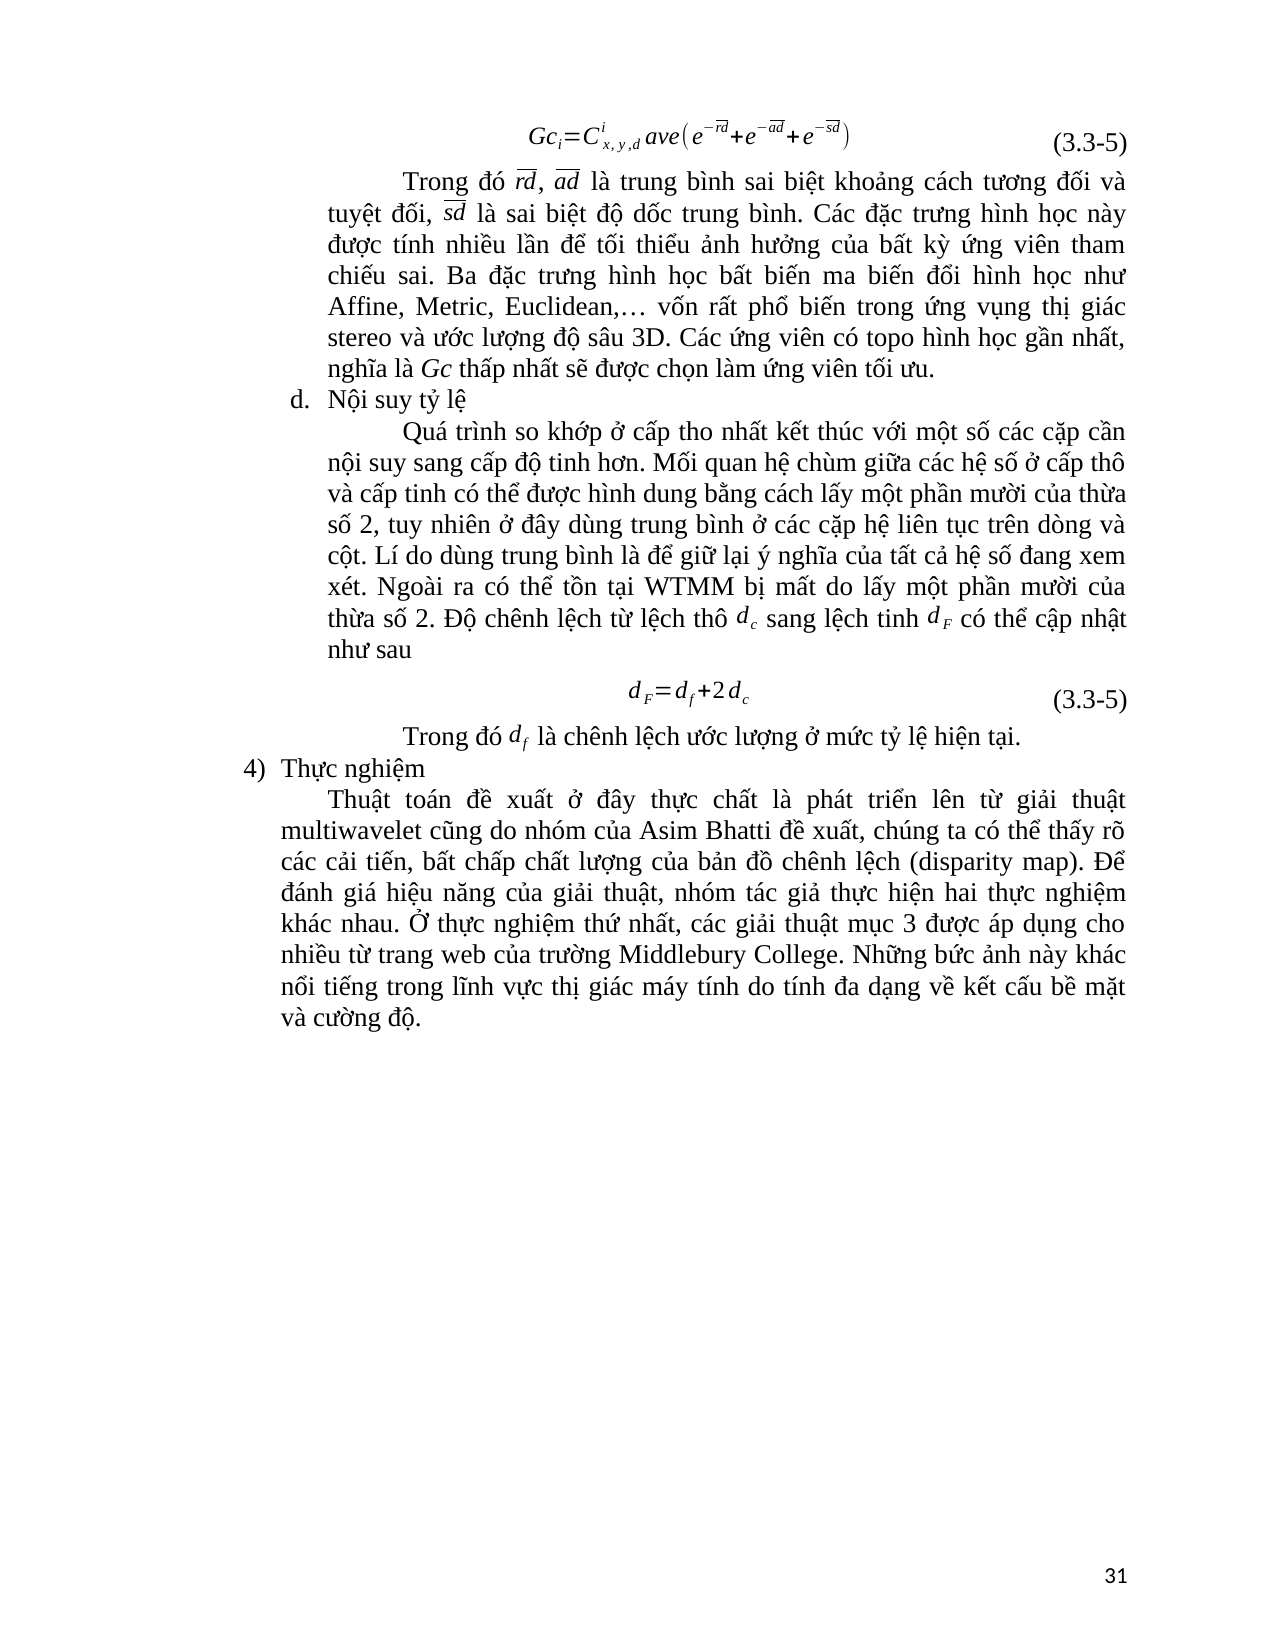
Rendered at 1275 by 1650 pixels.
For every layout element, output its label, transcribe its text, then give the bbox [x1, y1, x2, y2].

table_header [269, 677, 1033, 720]
table_header [269, 118, 1033, 166]
list Trong đó là chênh lệch ước lượng ở mức tỷ lệ hiện tại. [327, 720, 1127, 752]
list Thực nghiệm [243, 752, 1127, 783]
list Nội suy tỷ lệ [290, 383, 1127, 415]
table_header (3.3-5) [1034, 677, 1138, 720]
list Trong đó , là trung bình sai biệt khoảng cách tương đối và tuyệt đối, là sai biệt độ dốc trung bình. Các đặc trưng hình học này được tính nhiều lần để tối thiểu ảnh hưởng của bất kỳ ứng viên tham chiếu sai. Ba đặc trưng hình học bất biến ma biến đổi hình học như Affine, Metric, Euclidean,… vốn rất phổ biến trong ứng vụng thị giác stereo và ước lượng độ sâu 3D. Các ứng viên có topo hình học gần nhất, nghĩa là Gc thấp nhất sẽ được chọn làm ứng viên tối ưu. [327, 166, 1127, 383]
list Thuật toán đề xuất ở đây thực chất là phát triển lên từ giải thuật multiwavelet cũng do nhóm của Asim Bhatti đề xuất, chúng ta có thể thấy rõ các cải tiến, bất chấp chất lượng của bản đồ chênh lệch (disparity map). Để đánh giá hiệu năng của giải thuật, nhóm tác giả thực hiện hai thực nghiệm khác nhau. Ở thực nghiệm thứ nhất, các giải thuật mục 3 được áp dụng cho nhiều từ trang web của trường Middlebury College. Những bức ảnh này khác nổi tiếng trong lĩnh vực thị giác máy tính do tính đa dạng về kết cấu bề mặt và cường độ. [281, 783, 1127, 1032]
table_header (3.3-5) [1034, 118, 1138, 166]
list Quá trình so khớp ở cấp tho nhất kết thúc với một số các cặp cần nội suy sang cấp độ tinh hơn. Mối quan hệ chùm giữa các hệ số ở cấp thô và cấp tinh có thể được hình dung bằng cách lấy một phần mười của thừa số 2, tuy nhiên ở đây dùng trung bình ở các cặp hệ liên tục trên dòng và cột. Lí do dùng trung bình là để giữ lại ý nghĩa của tất cả hệ số đang xem xét. Ngoài ra có thể tồn tại WTMM bị mất do lấy một phần mười của thừa số 2. Độ chênh lệch từ lệch thô sang lệch tinh có thể cập nhật như sau [327, 415, 1127, 664]
